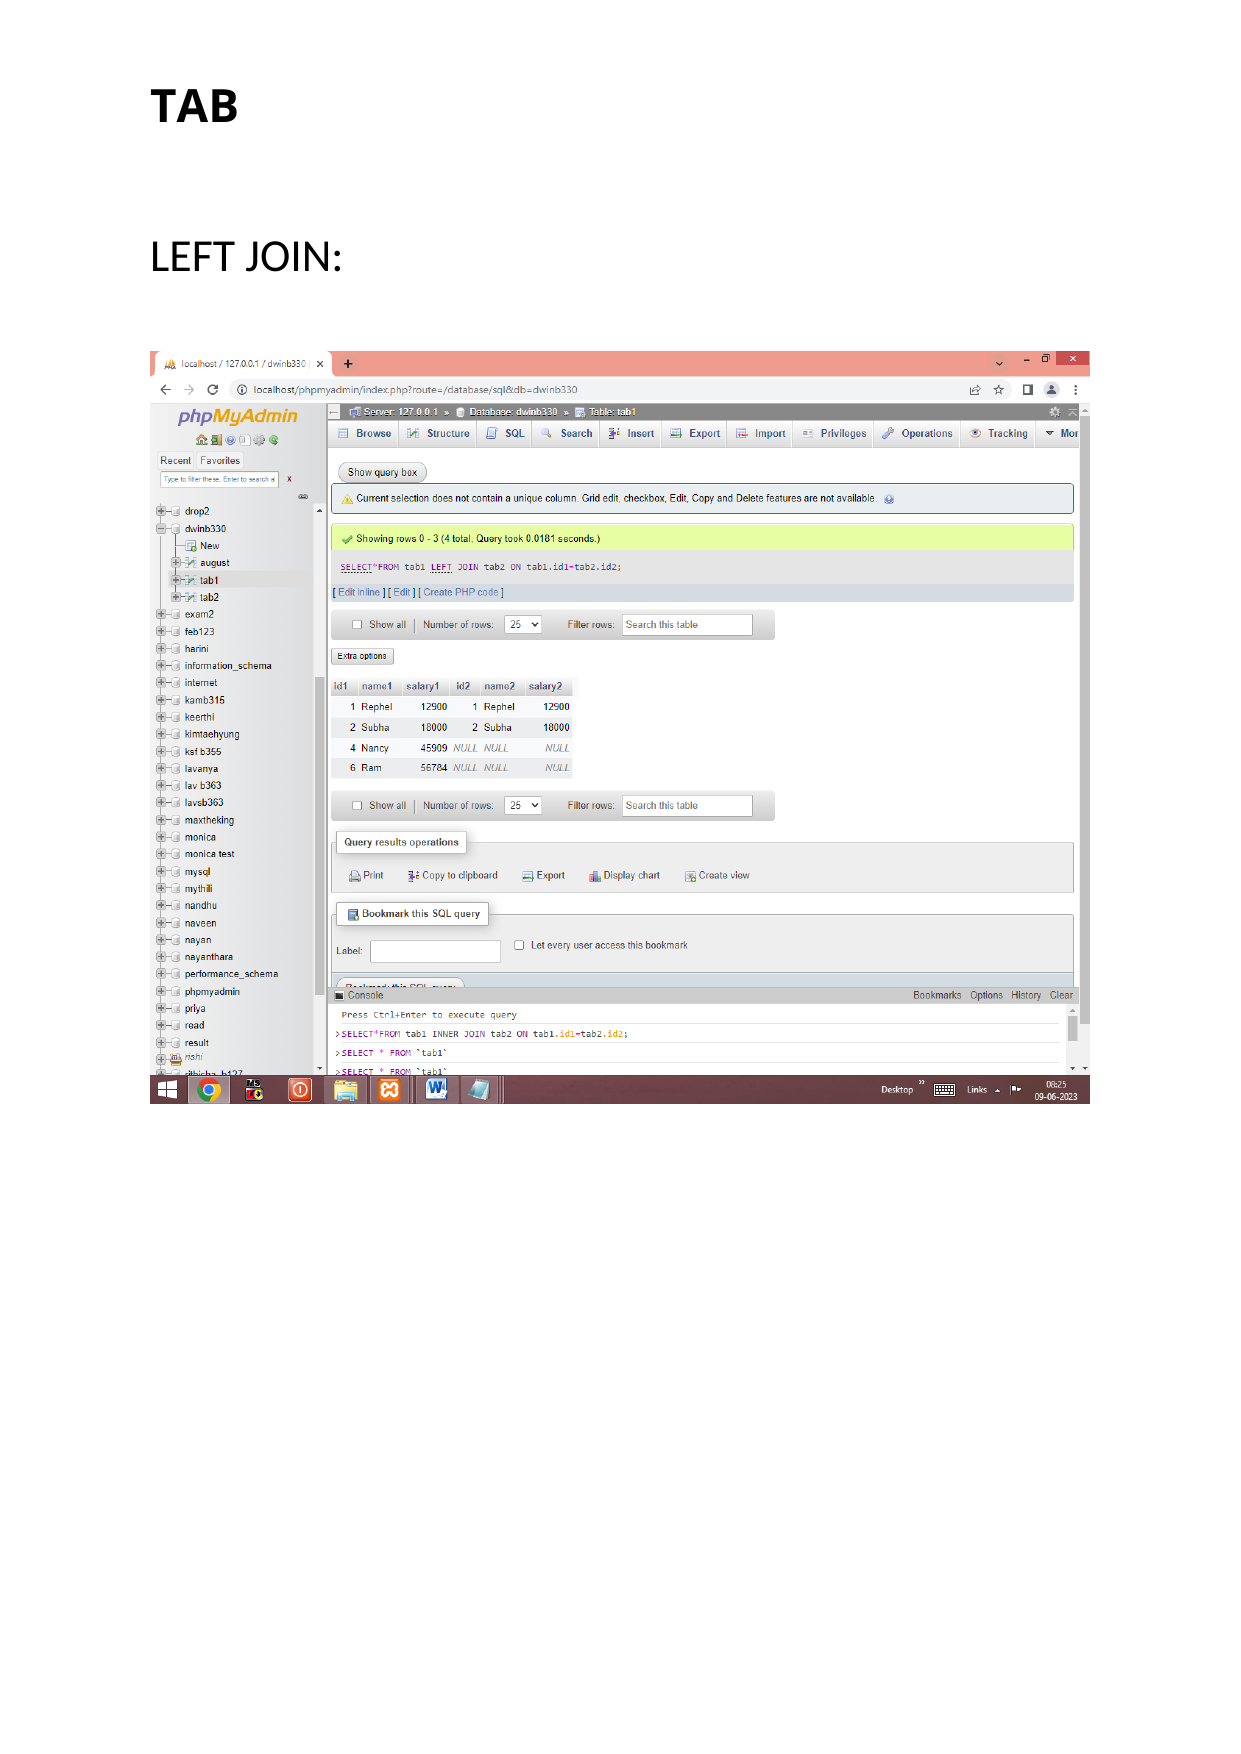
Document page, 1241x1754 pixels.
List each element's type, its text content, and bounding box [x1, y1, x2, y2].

text LEFT JOIN: [150, 227, 1090, 282]
picture [150, 351, 1090, 1104]
